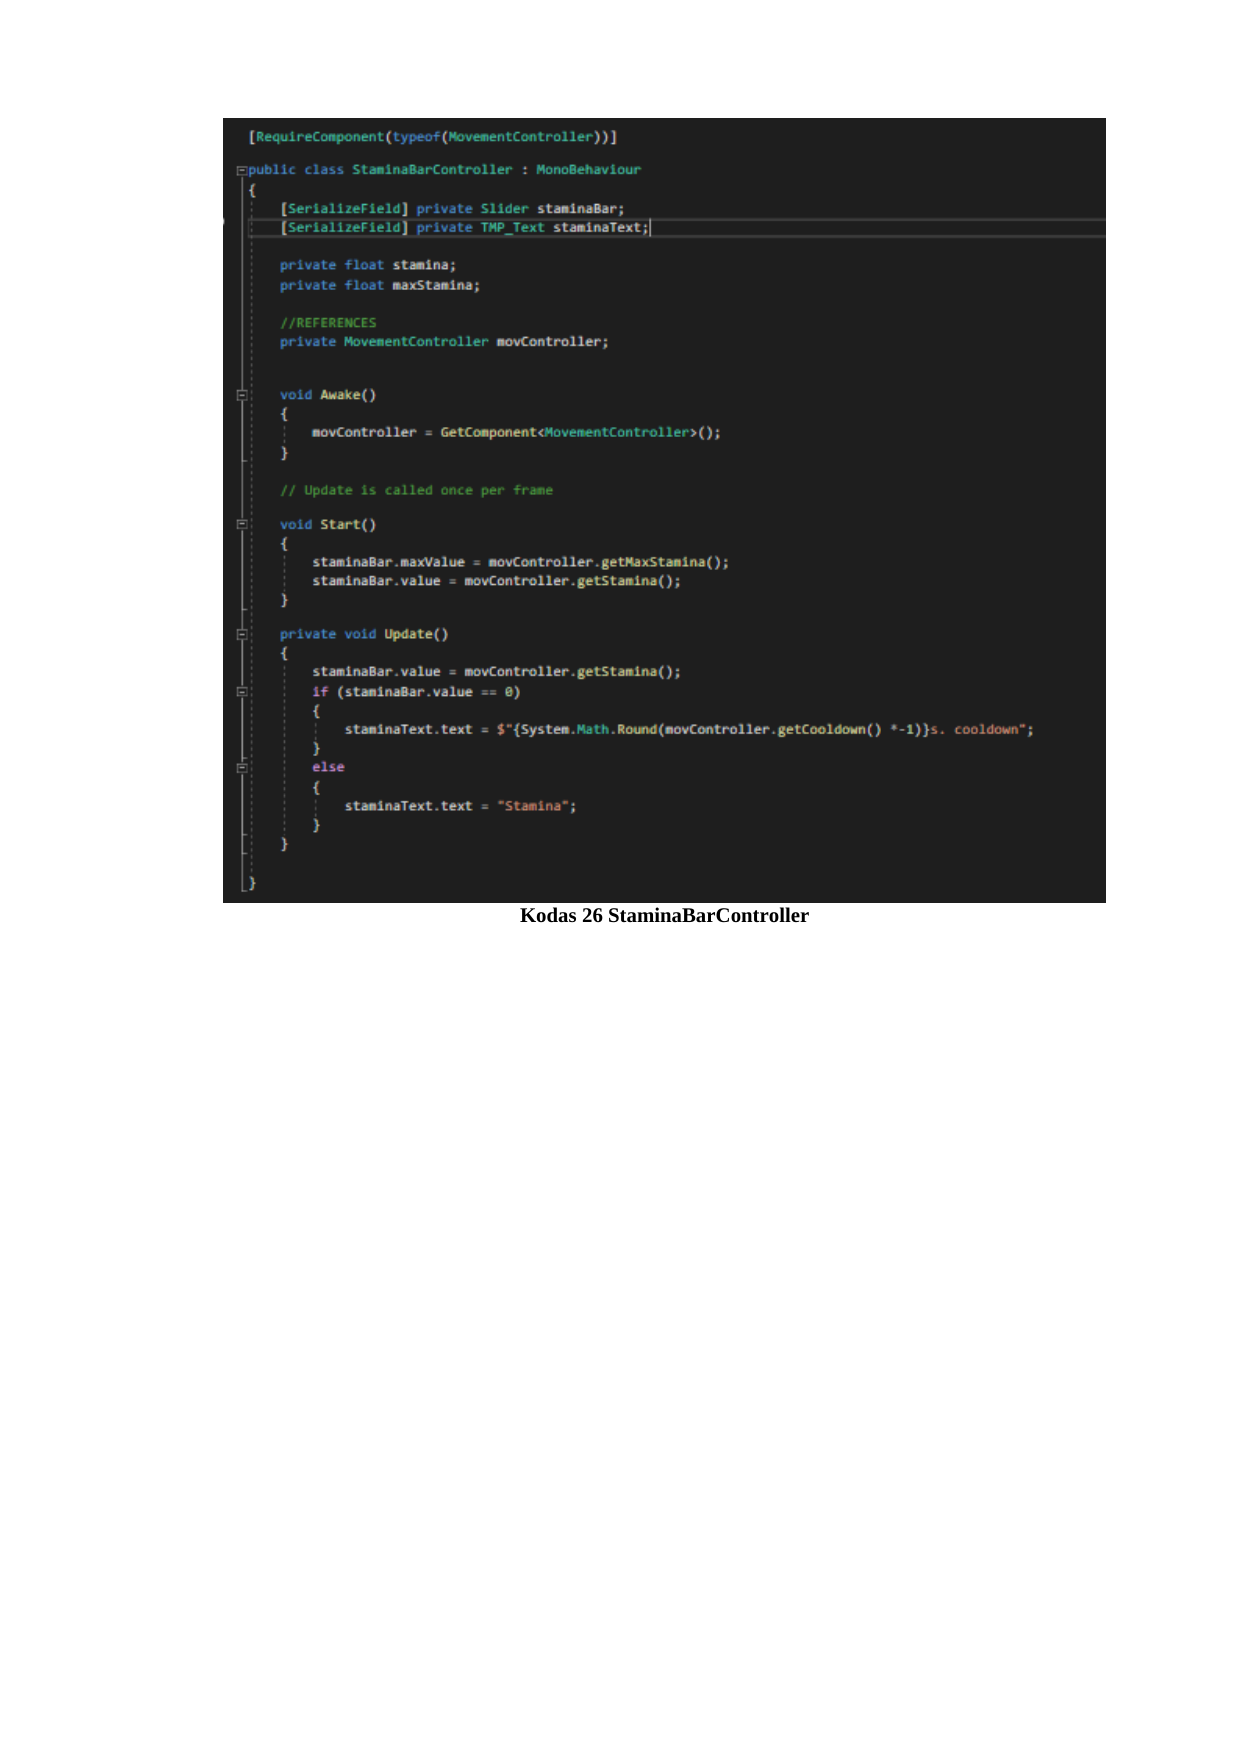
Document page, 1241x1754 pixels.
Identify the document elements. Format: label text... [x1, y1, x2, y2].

text Kodas 26 StaminaBarController [177, 903, 1152, 927]
picture [223, 118, 1106, 903]
